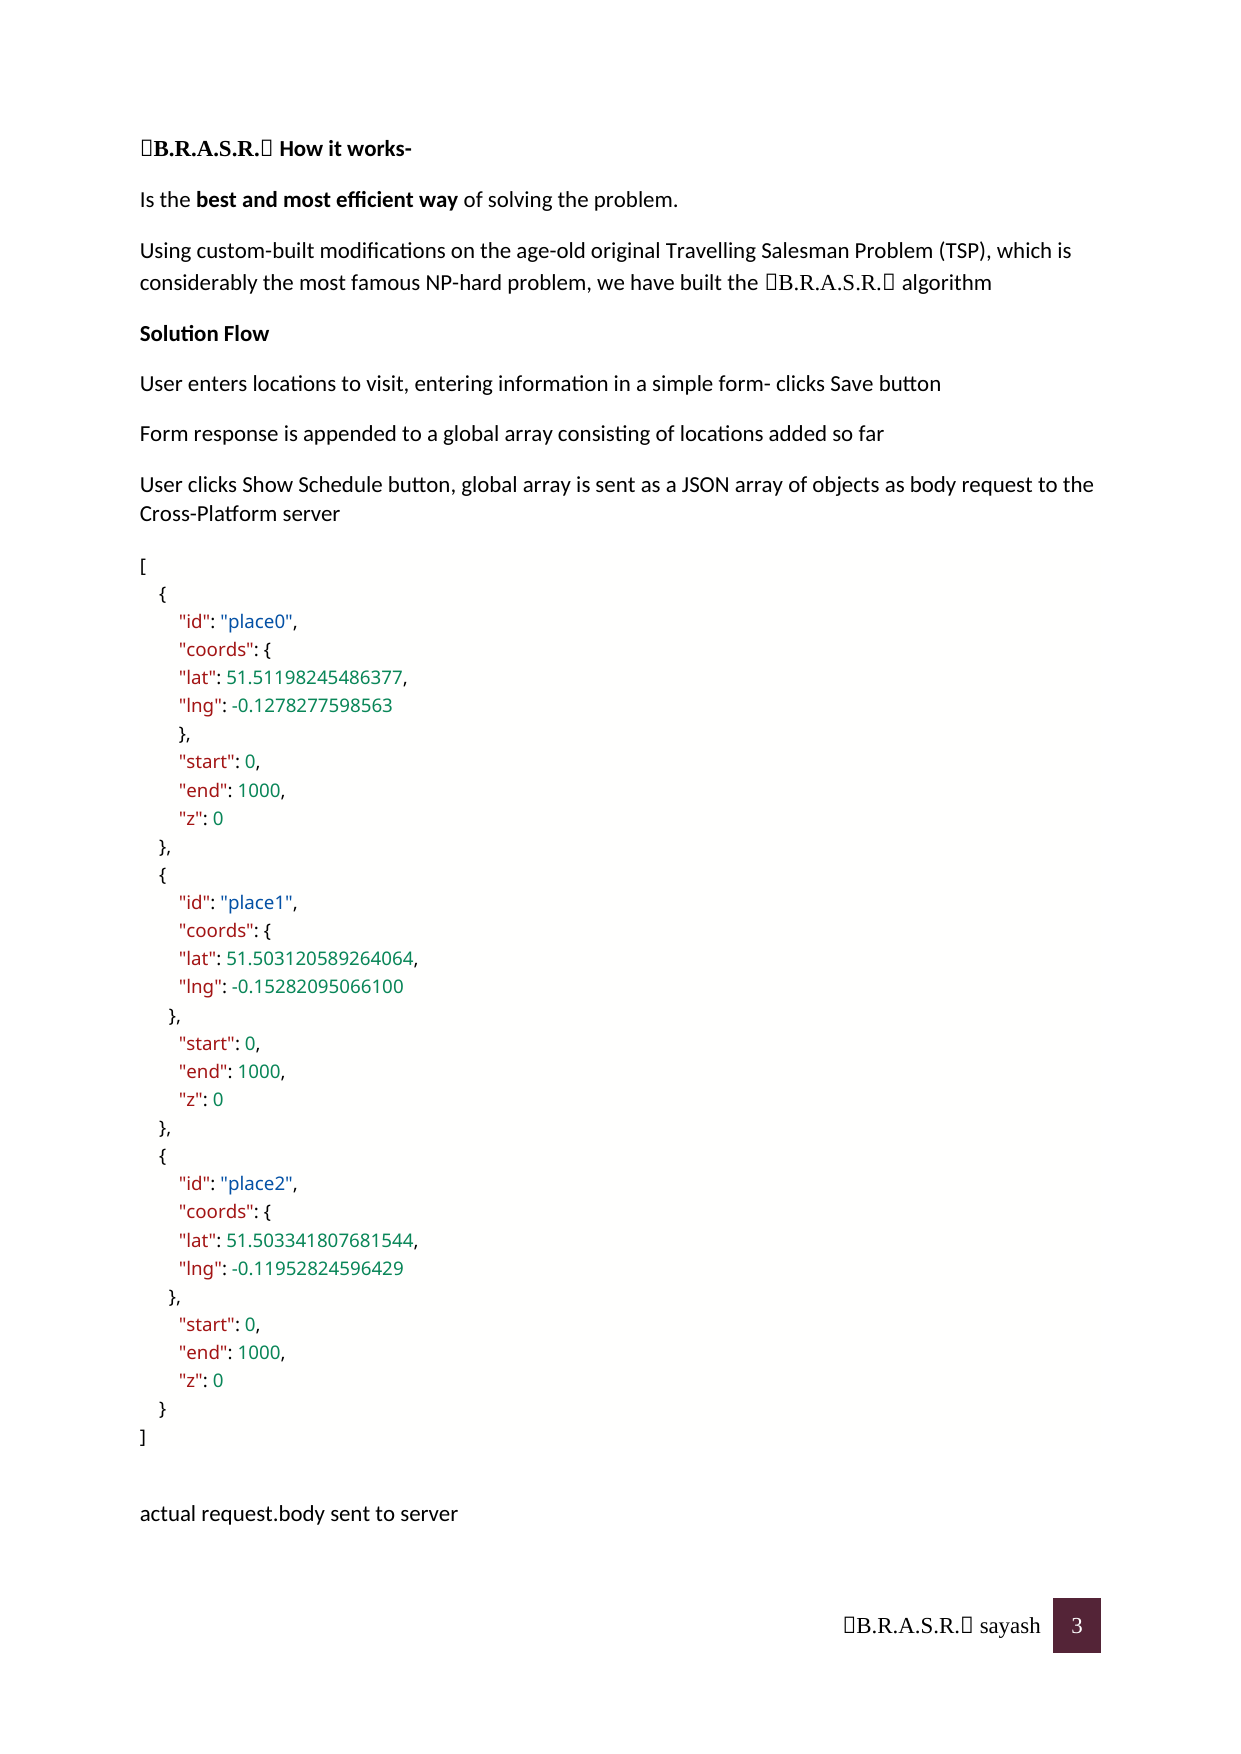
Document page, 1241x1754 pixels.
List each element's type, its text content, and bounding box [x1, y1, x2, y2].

text "lng": -0.1278277598563 [139, 690, 1101, 718]
text "coords": { [139, 1196, 1101, 1224]
text [ [139, 549, 1101, 577]
text }, [139, 831, 1101, 859]
text "start": 0, [139, 746, 1101, 774]
text "lng": -0.11952824596429 [139, 1252, 1101, 1281]
text "end": 1000, [139, 1337, 1101, 1365]
text "end": 1000, [139, 774, 1101, 802]
text { [139, 859, 1101, 887]
text Using custom-built modifications on the age-old original Travelling Salesman Problem (TSP), which is considerably the most famous NP-hard problem, we have built the 🛵B.R.A.S.R.✅ algorithm [139, 236, 1101, 297]
text Is the best and most efficient way of solving the problem. [139, 186, 1101, 214]
text }, [139, 718, 1101, 746]
text }, [139, 1281, 1101, 1309]
text "id": "place0", [139, 606, 1101, 634]
text "z": 0 [139, 802, 1101, 831]
text "start": 0, [139, 1027, 1101, 1056]
text "id": "place1", [139, 887, 1101, 915]
text "lat": 51.51198245486377, [139, 662, 1101, 690]
text Solution Flow [139, 319, 1101, 347]
text "id": "place2", [139, 1168, 1101, 1196]
text "coords": { [139, 915, 1101, 943]
text "z": 0 [139, 1084, 1101, 1112]
text ] [139, 1421, 1101, 1449]
text }, [139, 999, 1101, 1027]
text User clicks Show Schedule button, global array is sent as a JSON array of objects as body request to the Cross-Platform server [139, 470, 1101, 527]
text Form response is appended to a global array consisting of locations added so far [139, 419, 1101, 447]
text "lat": 51.503120589264064, [139, 943, 1101, 971]
text "lat": 51.503341807681544, [139, 1224, 1101, 1252]
text }, [139, 1112, 1101, 1140]
text "coords": { [139, 634, 1101, 662]
text { [139, 1140, 1101, 1168]
text 🛵B.R.A.S.R.✅ How it works- [139, 132, 1101, 163]
text actual request.body sent to server [139, 1499, 1101, 1527]
text User enters locations to visit, entering information in a simple form- clicks Save button [139, 369, 1101, 397]
text "end": 1000, [139, 1056, 1101, 1084]
text } [139, 1393, 1101, 1421]
text { [139, 577, 1101, 606]
text "z": 0 [139, 1365, 1101, 1393]
text "start": 0, [139, 1309, 1101, 1337]
text "lng": -0.15282095066100 [139, 971, 1101, 999]
